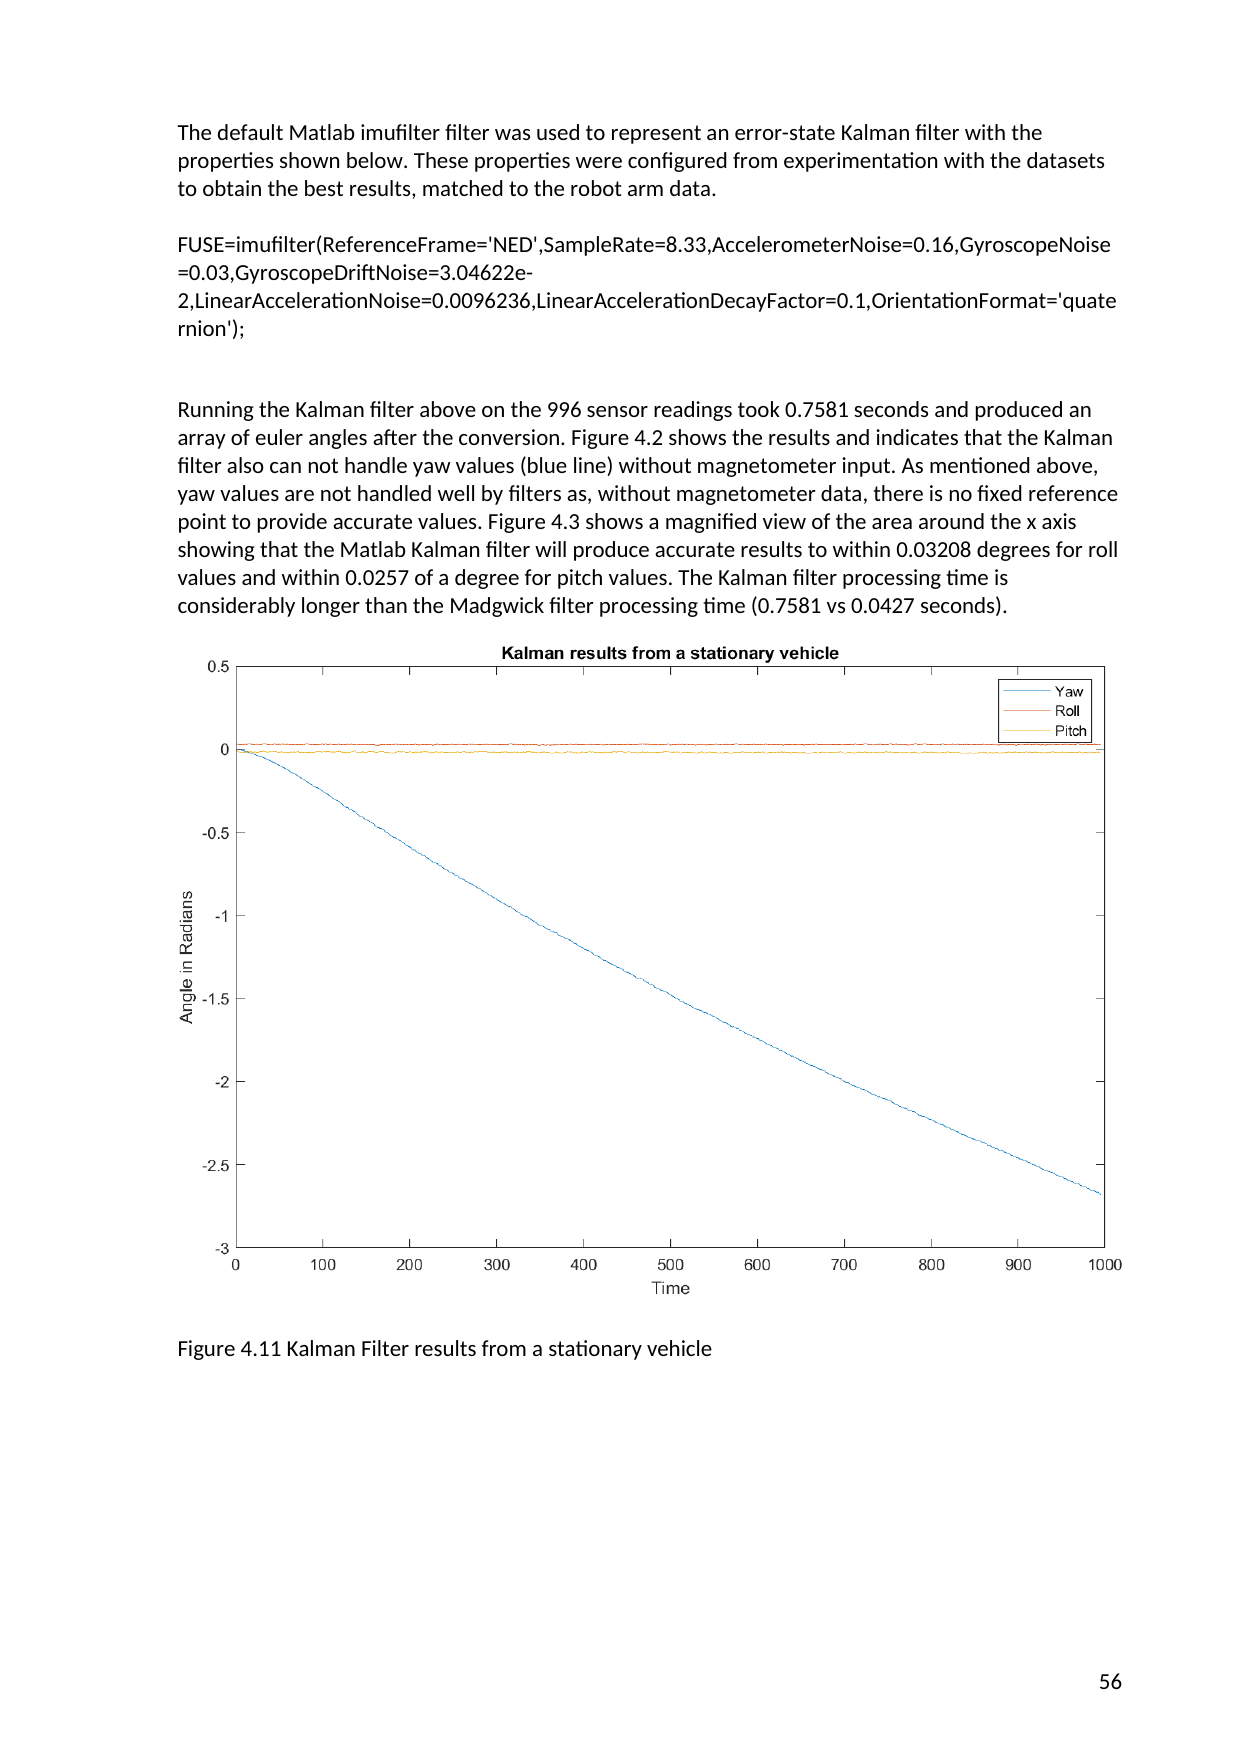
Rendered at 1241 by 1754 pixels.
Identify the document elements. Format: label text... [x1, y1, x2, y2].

picture [177, 644, 1123, 1296]
text The default Matlab imufilter filter was used to represent an error-state Kalman filter with the properties shown below. These properties were configured from experimentation with the datasets to obtain the best results, matched to the robot arm data. FUSE=imufilter(ReferenceFrame='NED',SampleRate=8.33,AccelerometerNoise=0.16,GyroscopeNoise=0.03,GyroscopeDriftNoise=3.04622e-2,LinearAccelerationNoise=0.0096236,LinearAccelerationDecayFactor=0.1,OrientationFormat='quaternion'); [177, 118, 1122, 370]
text Running the Kalman filter above on the 996 sensor readings took 0.7581 seconds and produced an array of euler angles after the conversion. Figure 4.2 shows the results and indicates that the Kalman filter also can not handle yaw values (blue line) without magnetometer input. As mentioned above, yaw values are not handled well by filters as, without magnetometer data, there is no fixed reference point to provide accurate values. Figure 4.3 shows a magnified view of the area around the x axis showing that the Matlab Kalman filter will produce accurate results to within 0.03208 degrees for roll values and within 0.0257 of a degree for pitch values. The Kalman filter processing time is considerably longer than the Madgwick filter processing time (0.7581 vs 0.0427 seconds). [177, 395, 1122, 619]
